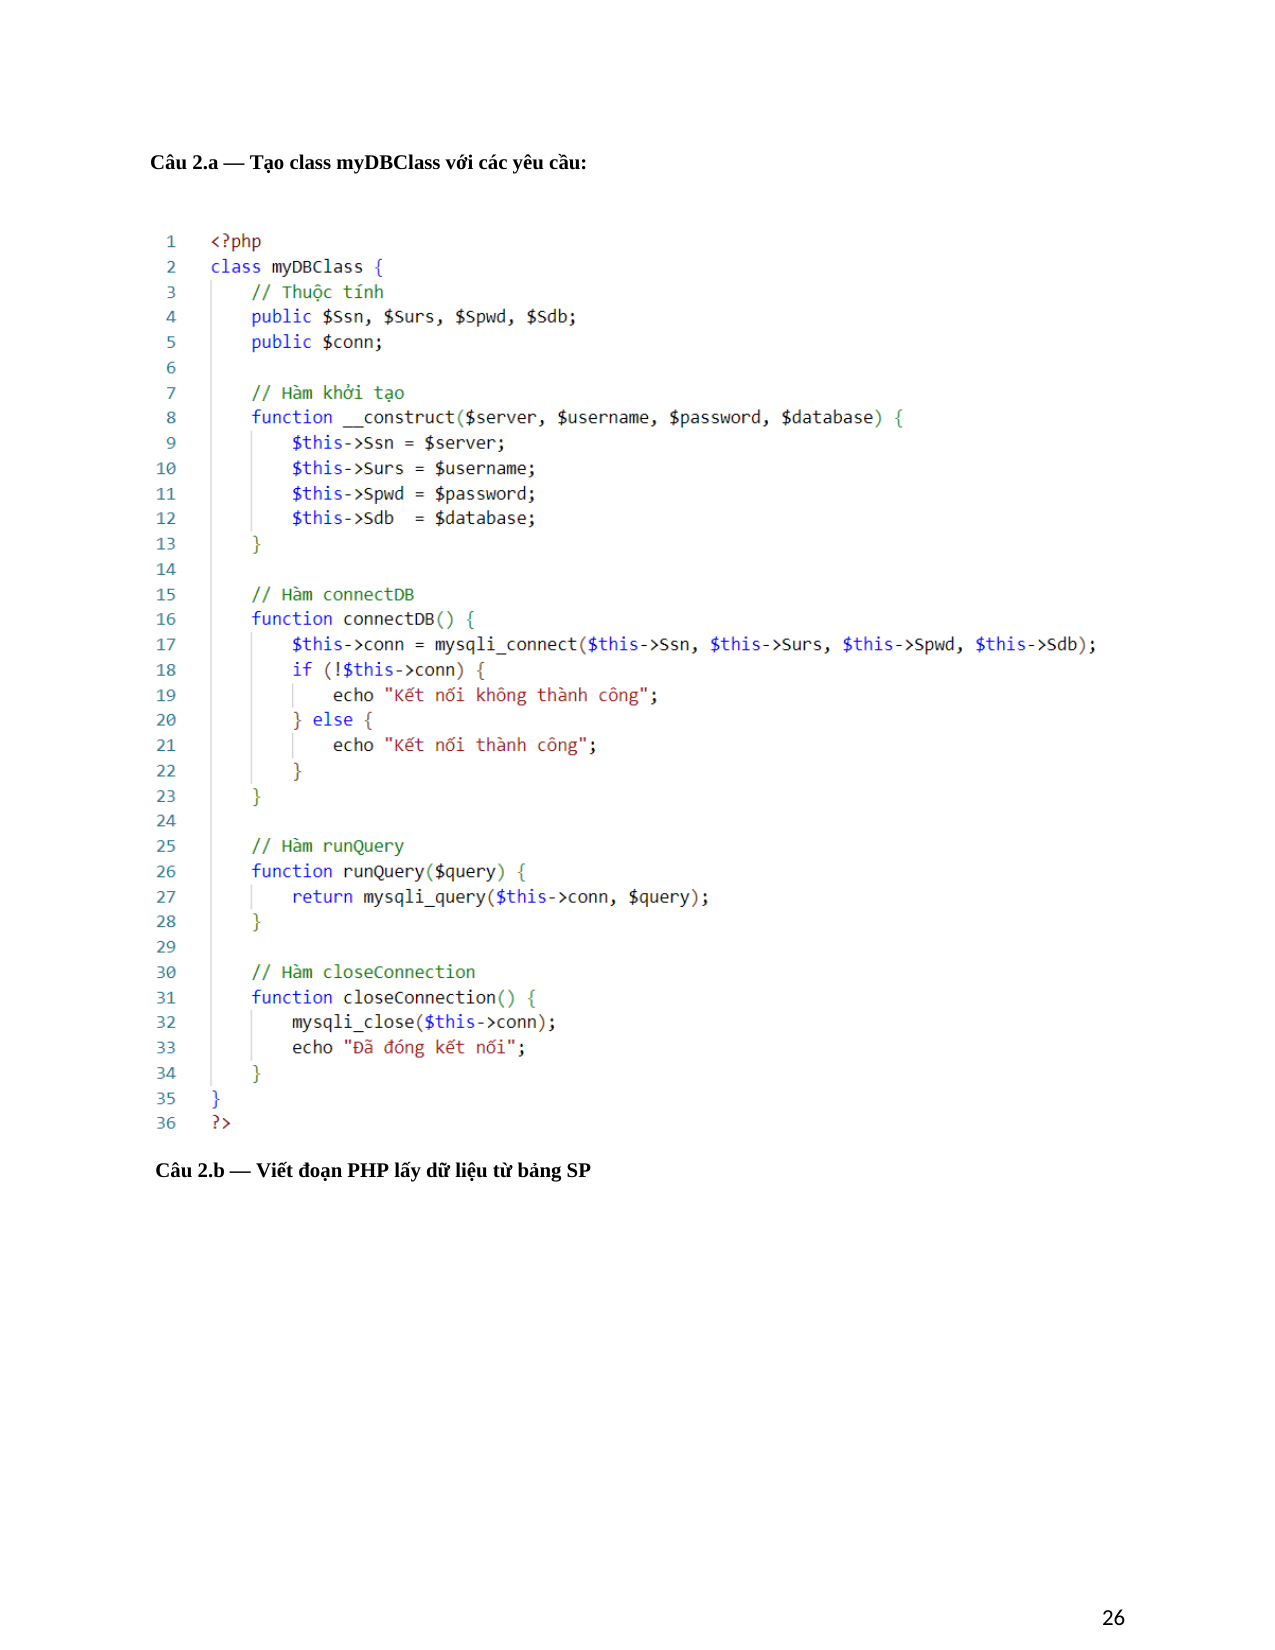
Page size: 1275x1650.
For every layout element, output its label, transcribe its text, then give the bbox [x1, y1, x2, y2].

text Câu 2.b — Viết đoạn PHP lấy dữ liệu từ bảng SP [150, 1158, 1125, 1182]
picture [150, 227, 1125, 1134]
text Câu 2.a — Tạo class myDBClass với các yêu cầu: [150, 150, 1125, 174]
